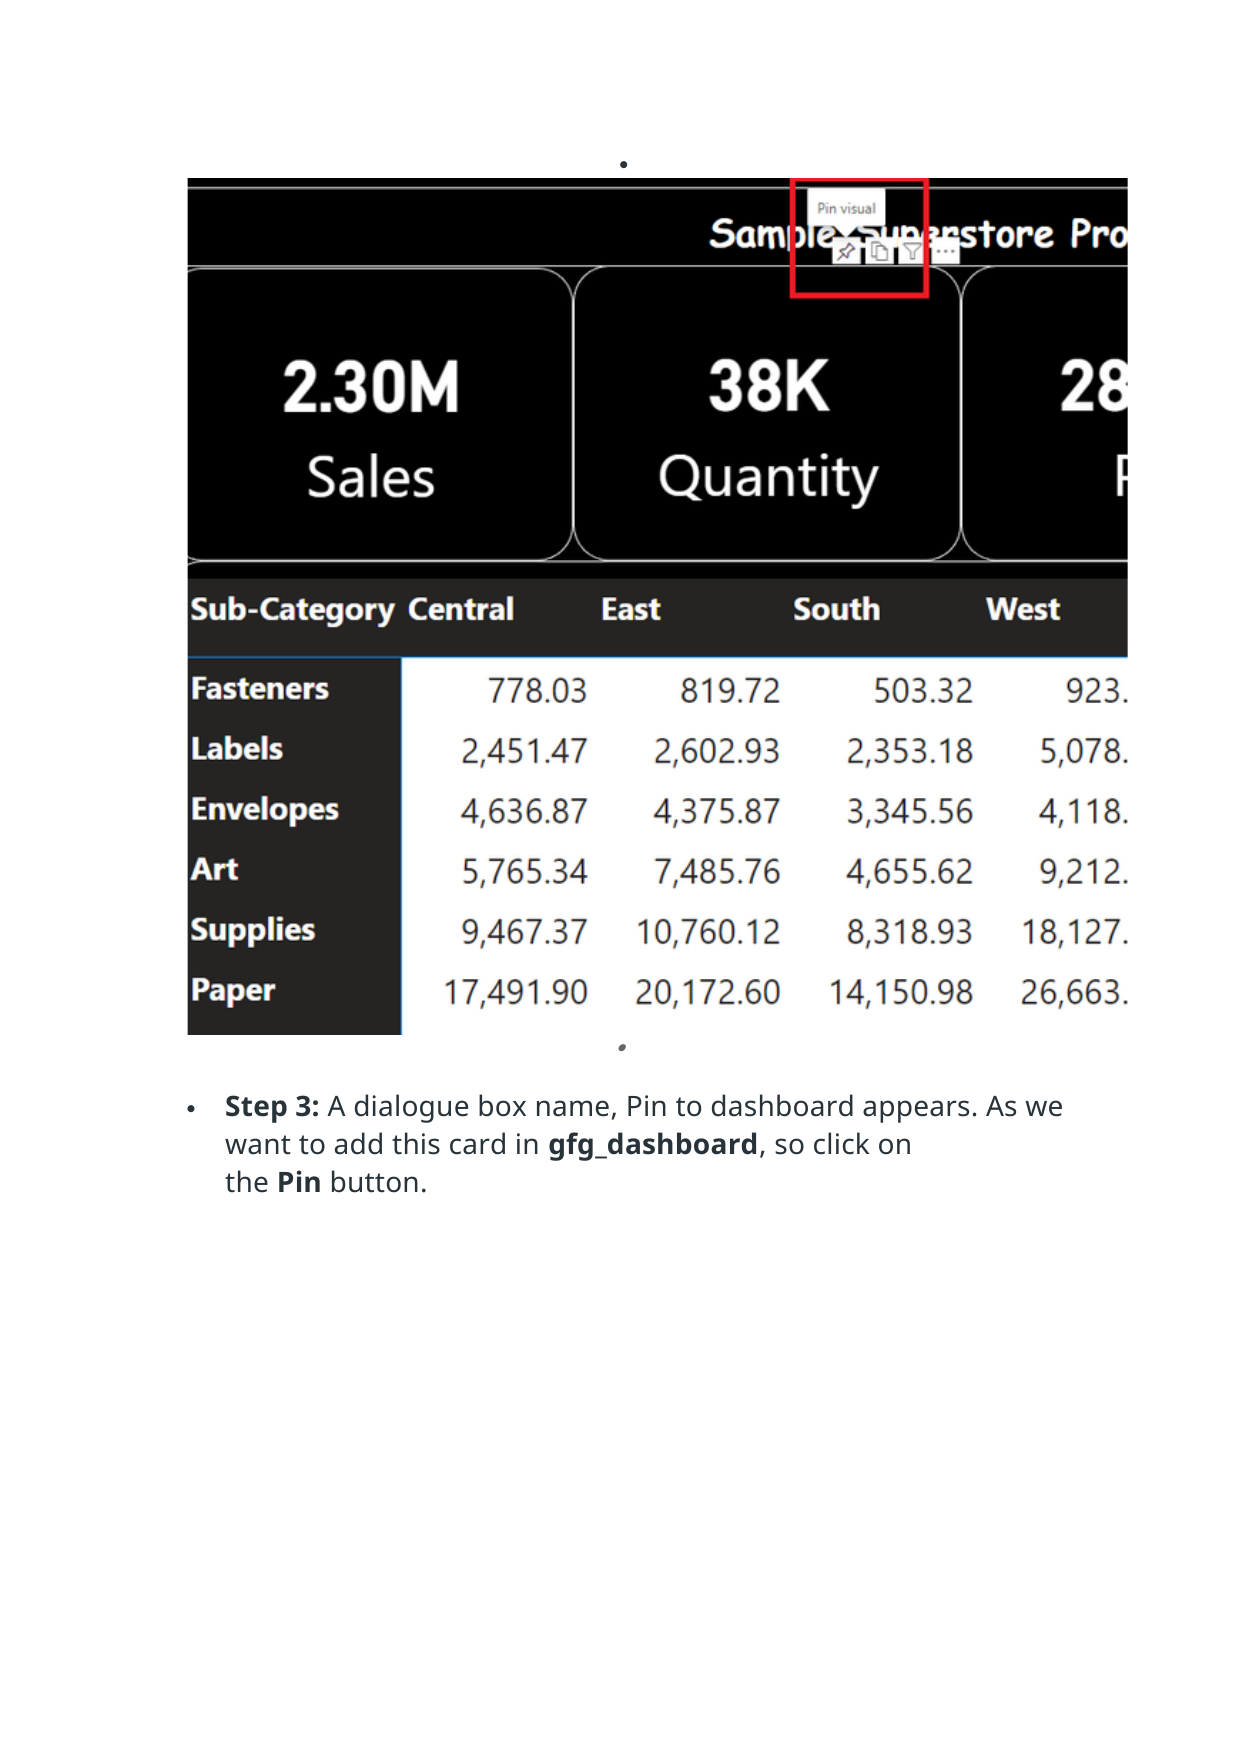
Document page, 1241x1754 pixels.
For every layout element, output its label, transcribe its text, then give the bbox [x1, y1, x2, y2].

list Step 3: A dialogue box name, Pin to dashboard appears. As we want to add this card in gfg_dashboard, so click on the Pin button. [187, 1086, 1090, 1201]
picture [187, 178, 1128, 1035]
